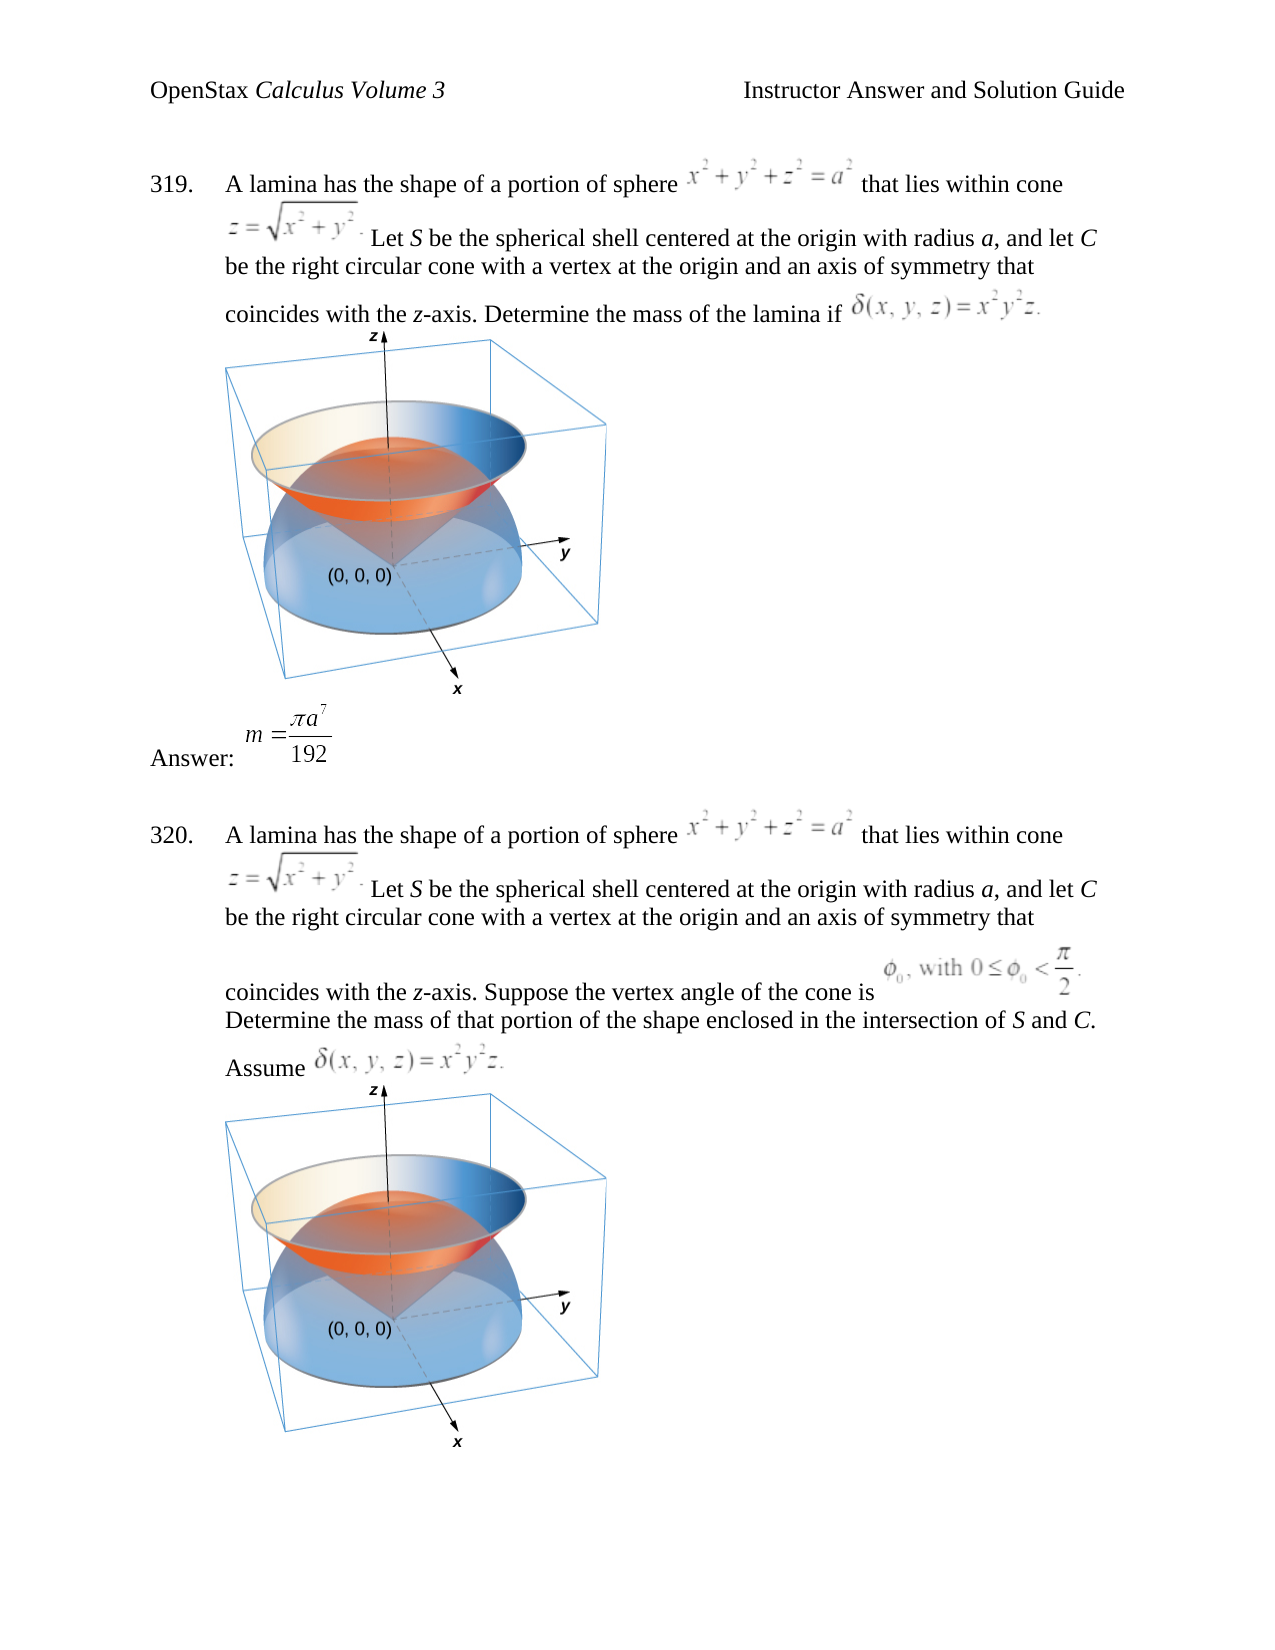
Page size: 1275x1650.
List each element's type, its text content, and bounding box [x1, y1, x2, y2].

list A lamina has the shape of a portion of sphere that lies within cone Let S be the spherical shell centered at the origin with radius a, and let C be the right circular cone with a vertex at the origin and an axis of symmetry that coincides with the z-axis. Determine the mass of the lamina if [150, 150, 1125, 328]
list A lamina has the shape of a portion of sphere that lies within cone Let S be the spherical shell centered at the origin with radius a, and let C be the right circular cone with a vertex at the origin and an axis of symmetry that coincides with the z-axis. Suppose the vertex angle of the cone is Determine the mass of that portion of the shape enclosed in the intersection of S and C. Assume [150, 801, 1125, 1082]
picture [225, 327, 607, 699]
picture [225, 1081, 607, 1452]
text Answer: [150, 698, 1125, 772]
